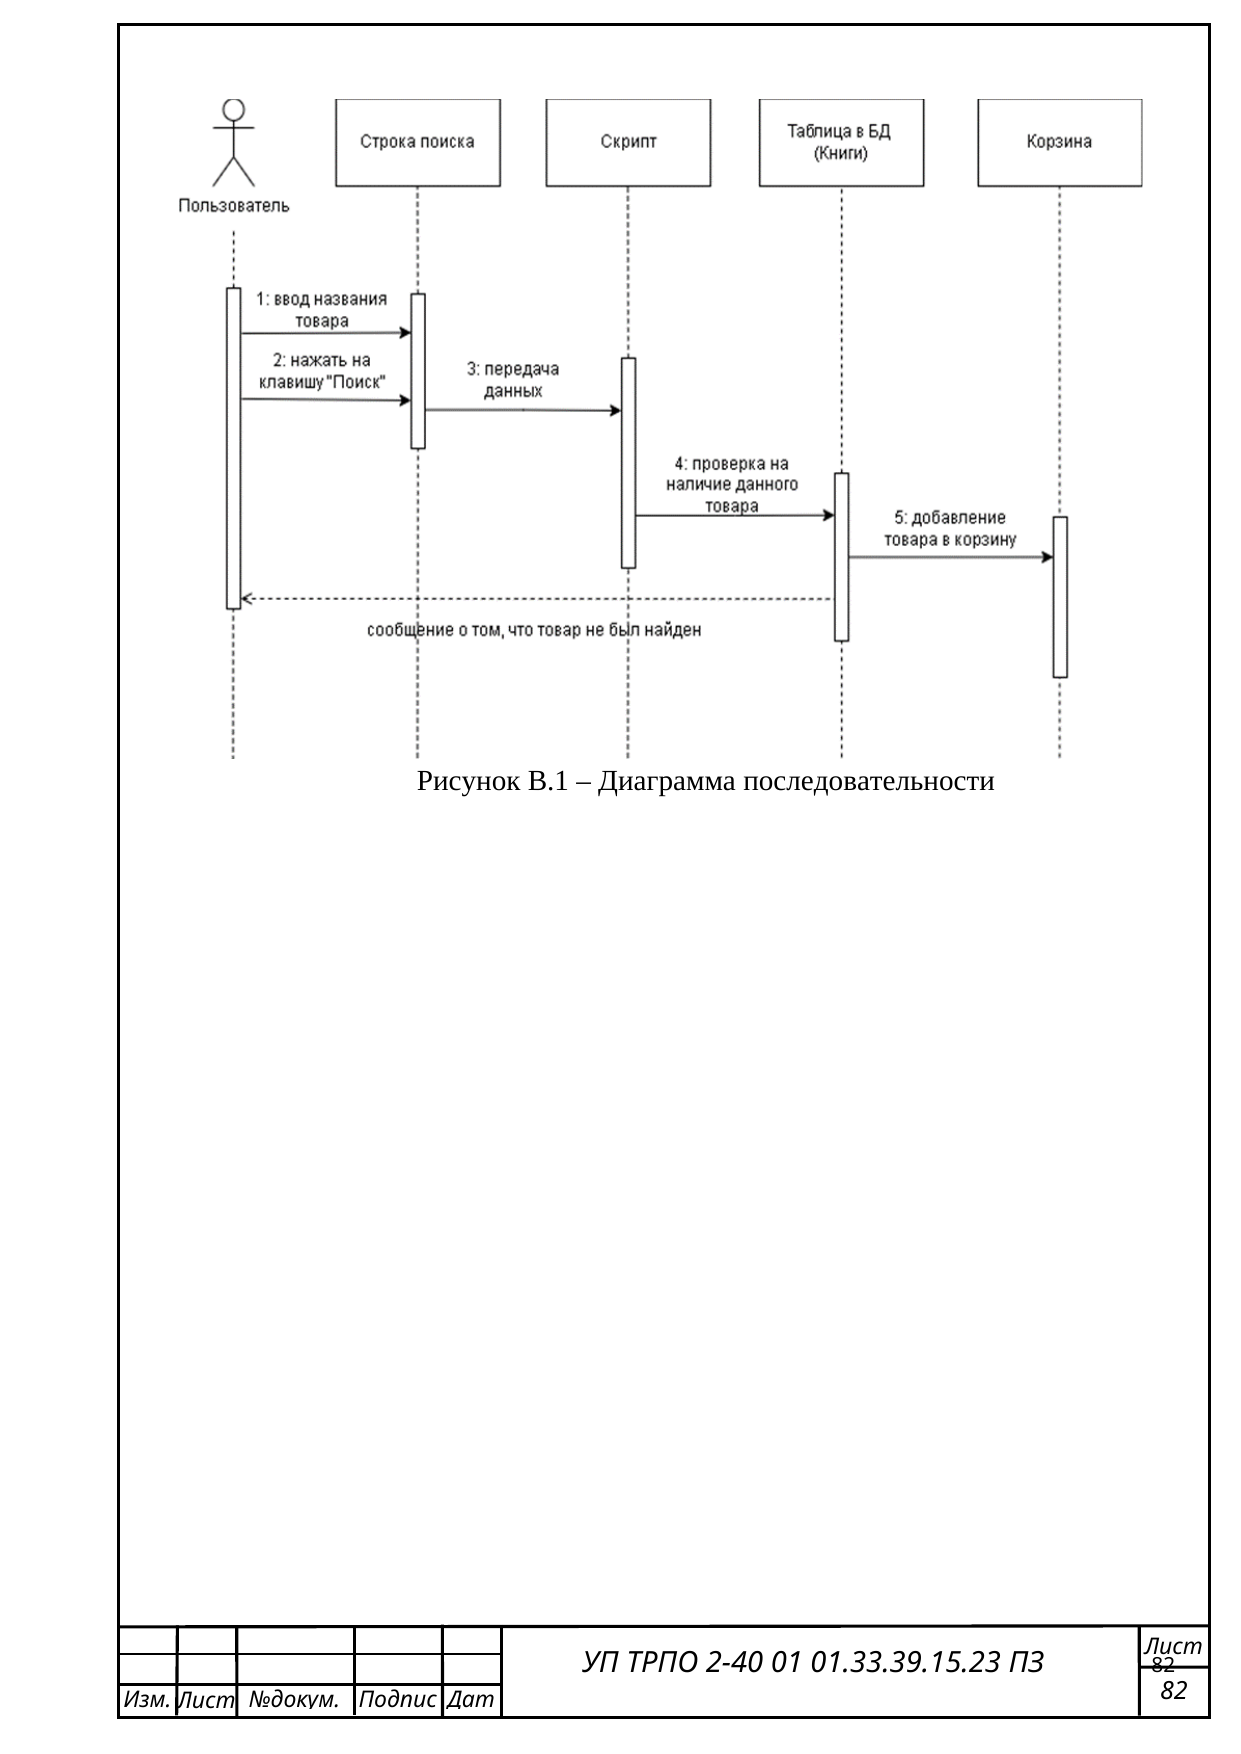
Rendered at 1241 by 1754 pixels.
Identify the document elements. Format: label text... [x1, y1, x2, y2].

picture [177, 99, 1143, 759]
text Рисунок В.1 – Диаграмма последовательности [148, 763, 1175, 796]
